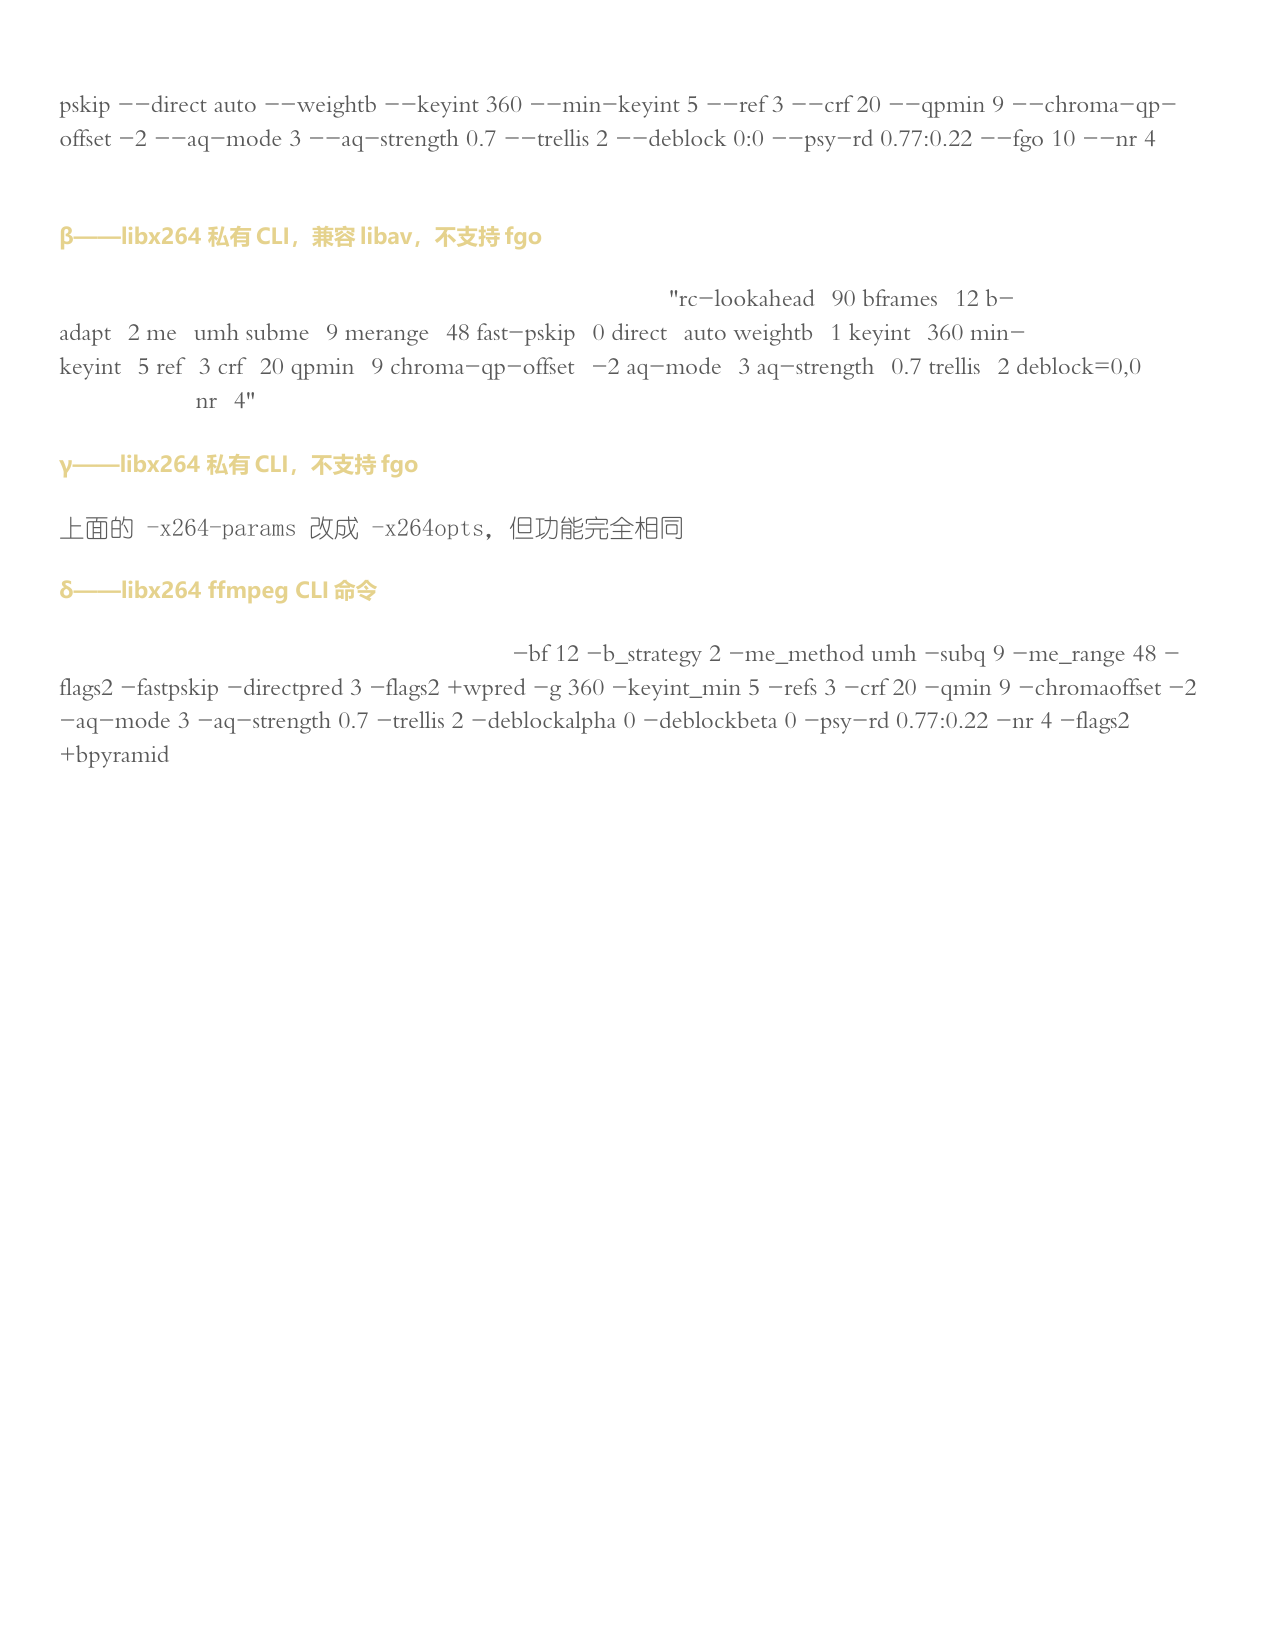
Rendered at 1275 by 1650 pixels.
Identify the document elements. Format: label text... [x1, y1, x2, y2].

text β——libx264 私有CLI，兼容libav，不支持fgo [59, 218, 1216, 252]
text δ——libx264 ffmpeg CLI命令 [59, 573, 1216, 607]
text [59, 87, 1216, 189]
text ffmpeg.exe-y -i ".\导入.mp4" -c:v libx264 -x264-params "rc-lookahead=90:bframes=12:b-adapt=2:me=umh:subme=9:merange=48:fast-pskip=0:direct=auto:weightb=1:keyint=360:min-keyint=5:ref=3:crf=20:qpmin=9:chroma-qp-offset=-2:aq-mode=3:aq-strength=0.7:trellis=2:deblock=0,0:psy-rd=0.77,0.22:nr=4" -fps_mode passthrough -c:a copy ".\输出.mp4" [59, 282, 1216, 417]
text 上面的 -x264-params 改成 -x264opts，但功能完全相同 [59, 510, 1216, 544]
text γ——libx264 私有CLI，不支持fgo [59, 447, 1216, 481]
text ffmpeg.exe-y -i ".\导入.mp4" -c:v libx264 -bf 12 -b_strategy 2 -me_method umh -subq 9 -me_range 48 -flags2 -fastpskip -directpred 3 -flags2 +wpred -g 360 -keyint_min 5 -refs 3 -crf 20 -qmin 9 -chromaoffset -2 -aq-mode 3 -aq-strength 0.7 -trellis 2 -deblockalpha 0 -deblockbeta 0 -psy-rd 0.77:0.22 -nr 4 -flags2 +bpyramid -fps_mode passthrough -c:a copy ".\输出.mp4" [59, 636, 1216, 772]
